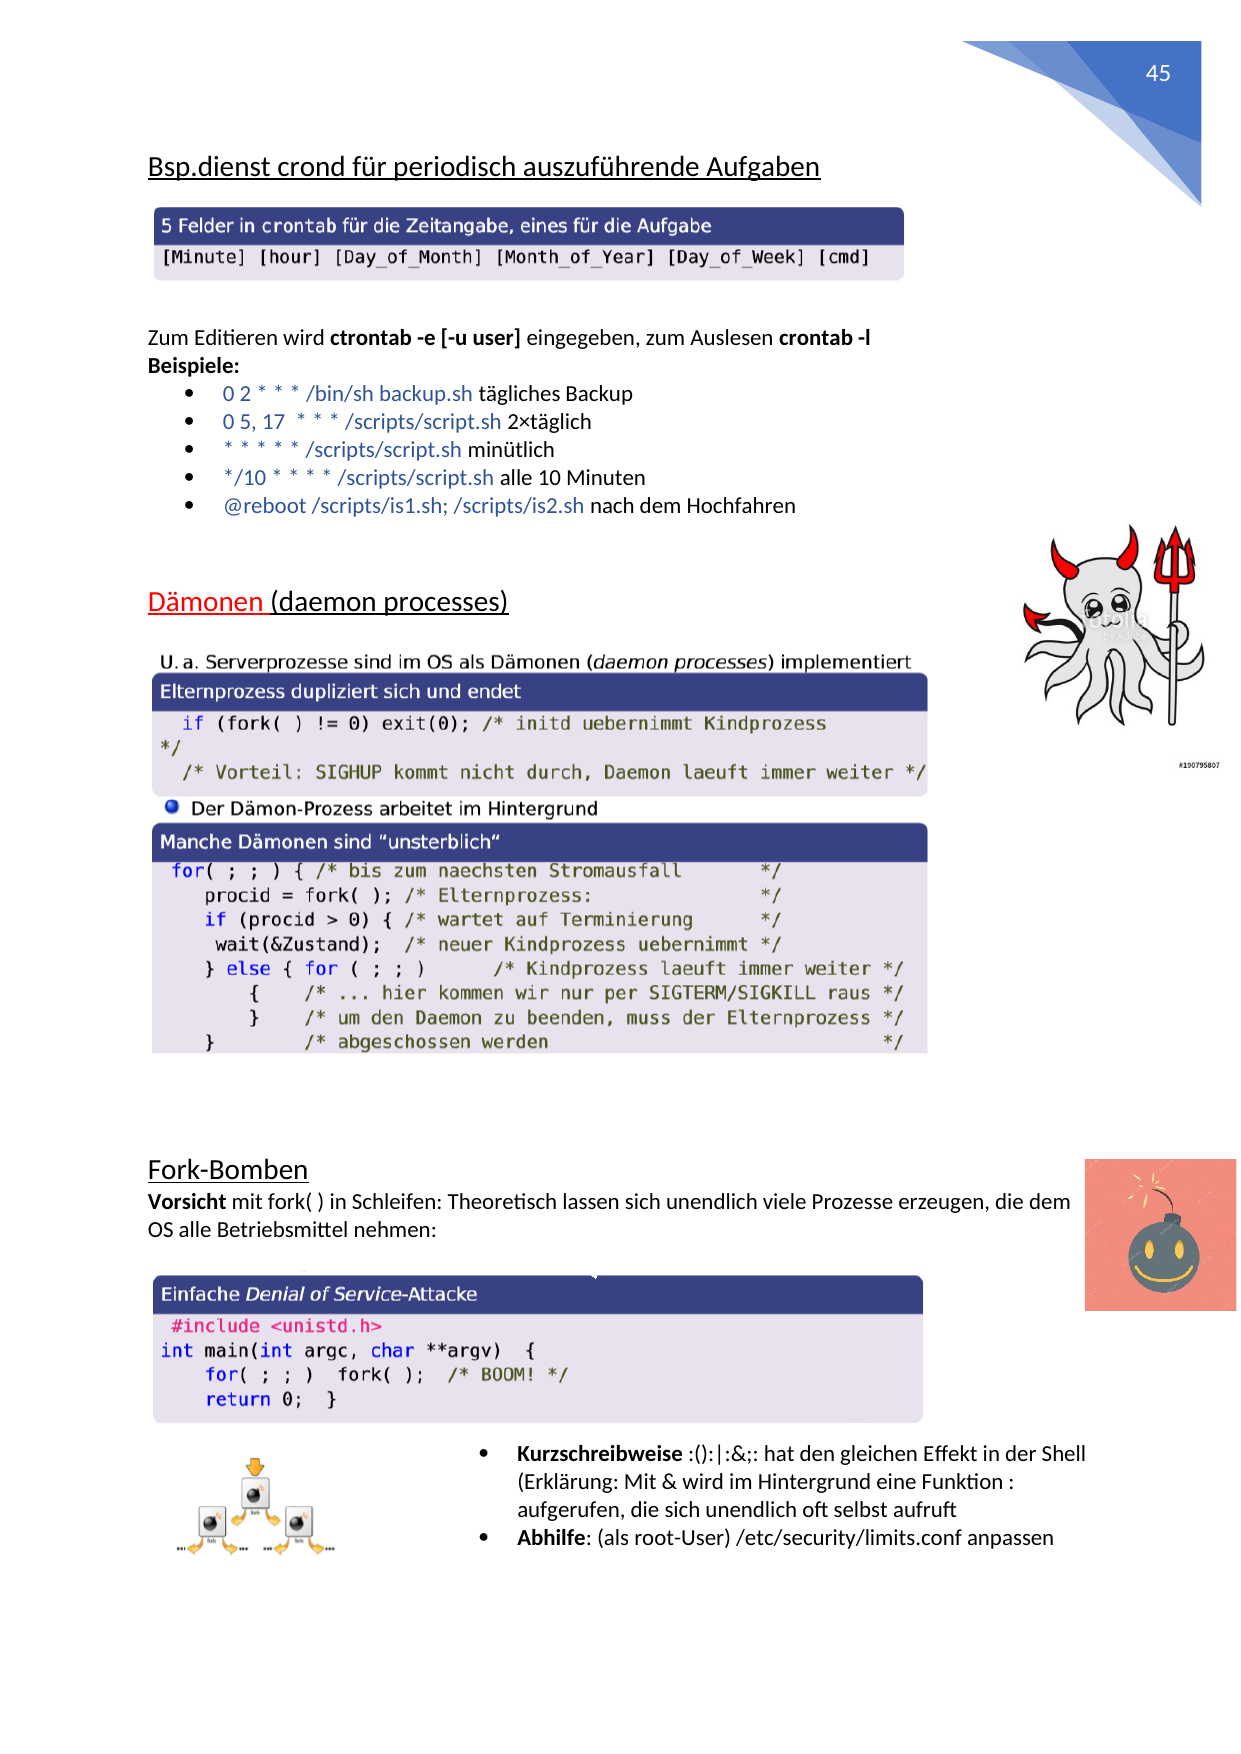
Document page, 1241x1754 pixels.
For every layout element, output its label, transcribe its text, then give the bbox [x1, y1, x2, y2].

list @reboot /scripts/is1.sh; /scripts/is2.sh nach dem Hochfahren [185, 491, 1093, 519]
picture [1004, 480, 1223, 771]
list Kurzschreibweise :():|:&;: hat den gleichen Eﬀekt in der Shell (Erklärung: Mit & wird im Hintergrund eine Funktion : aufgerufen, die sich unendlich oft selbst aufruft [479, 1439, 1093, 1523]
text Fork-Bomben [148, 1151, 1093, 1187]
list Abhilfe: (als root-User) /etc/security/limits.conf anpassen [479, 1523, 1093, 1551]
list * * * * * /scripts/script.sh minütlich [185, 435, 1093, 463]
text Vorsicht mit fork( ) in Schleifen: Theoretisch lassen sich unendlich viele Prozesse erzeugen, die dem OS alle Betriebsmittel nehmen: [148, 1187, 1093, 1243]
text Bsp.dienst crond für periodisch auszuführende Aufgaben [148, 148, 1093, 183]
list 0 2 * * * /bin/sh backup.sh tägliches Backup [185, 379, 1093, 407]
text Dämonen (daemon processes) [148, 583, 1093, 619]
text Beispiele: [148, 351, 1093, 379]
list */10 * * * * /scripts/script.sh alle 10 Minuten [185, 463, 1093, 491]
picture [962, 41, 1202, 207]
picture [147, 199, 912, 286]
list 0 5, 17 * * * /scripts/script.sh 2×täglich [185, 407, 1093, 435]
picture [1084, 1159, 1237, 1311]
text Zum Editieren wird ctrontab -e [-u user] eingegeben, zum Auslesen crontab -l [148, 323, 1093, 351]
picture [147, 648, 938, 1056]
picture [147, 1271, 938, 1565]
